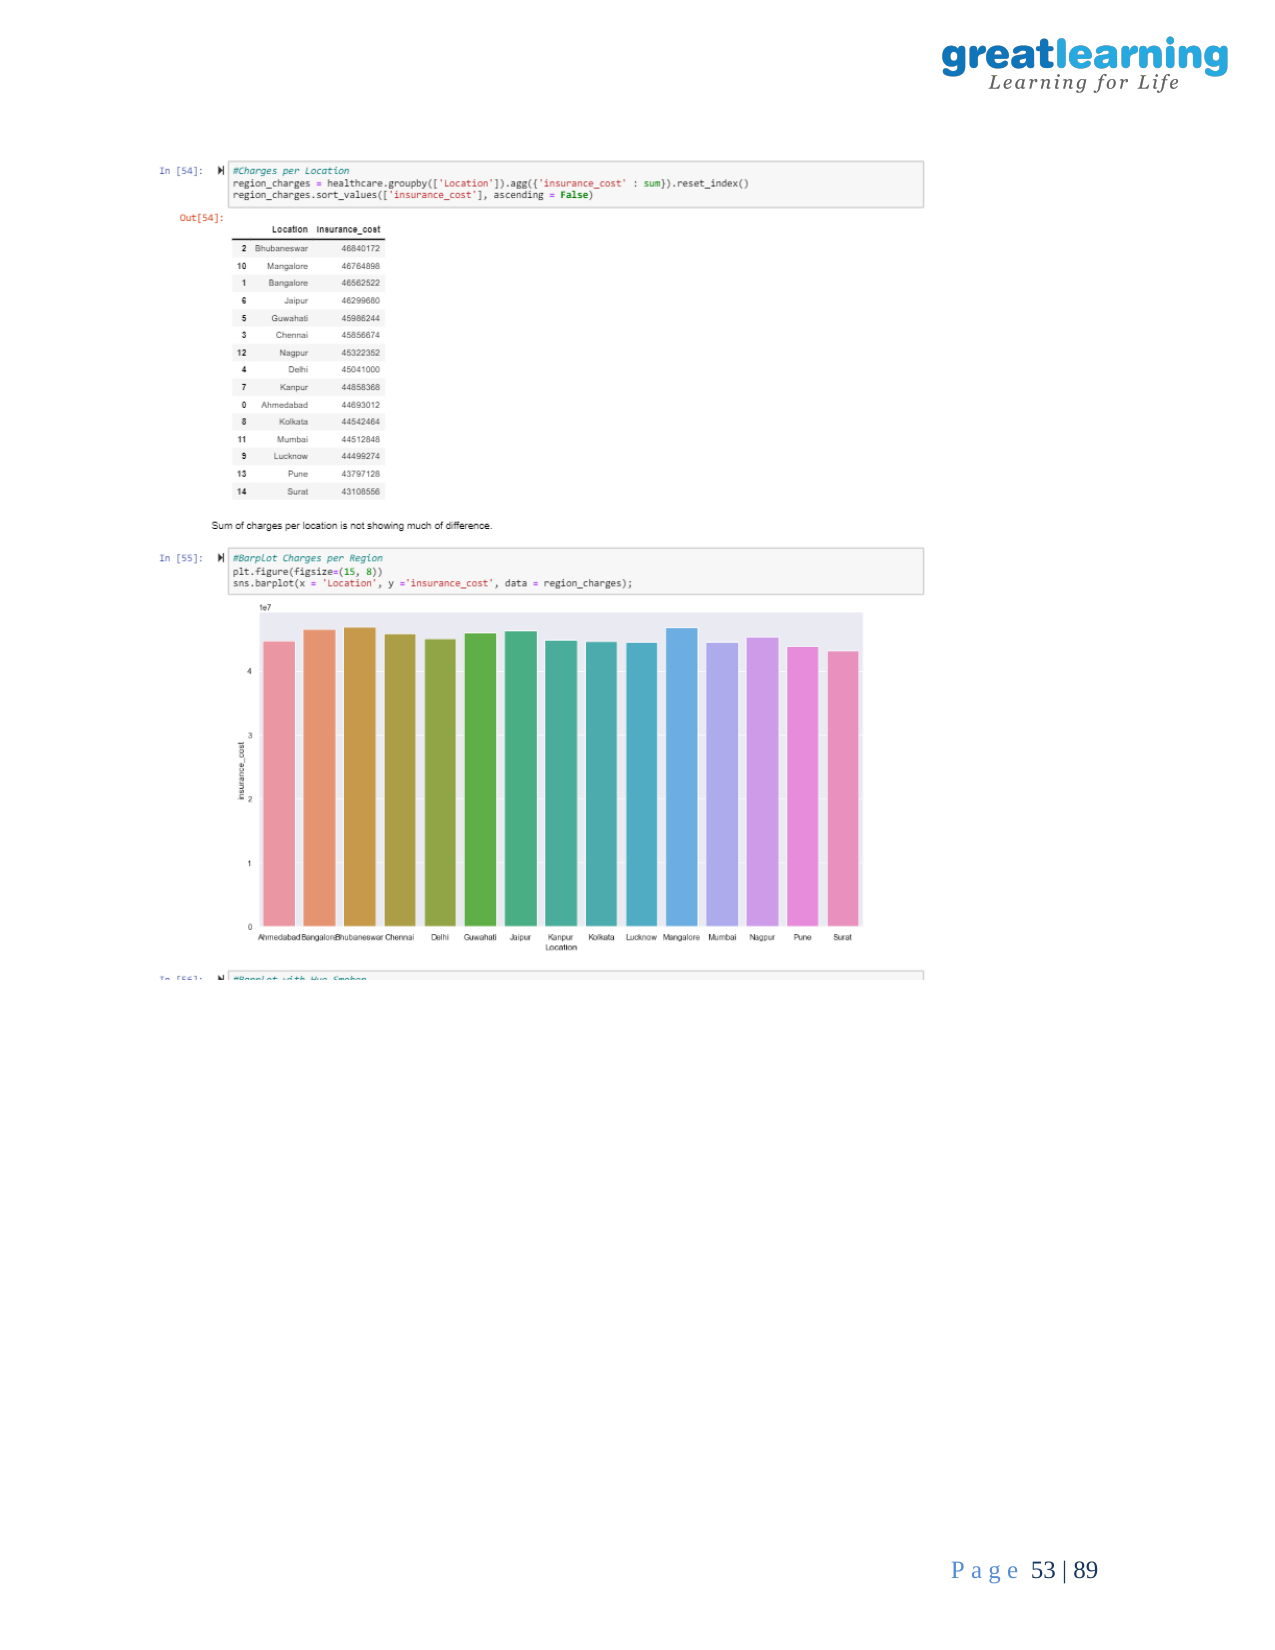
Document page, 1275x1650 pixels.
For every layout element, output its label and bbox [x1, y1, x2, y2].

picture [941, 35, 1229, 94]
picture [150, 150, 927, 980]
